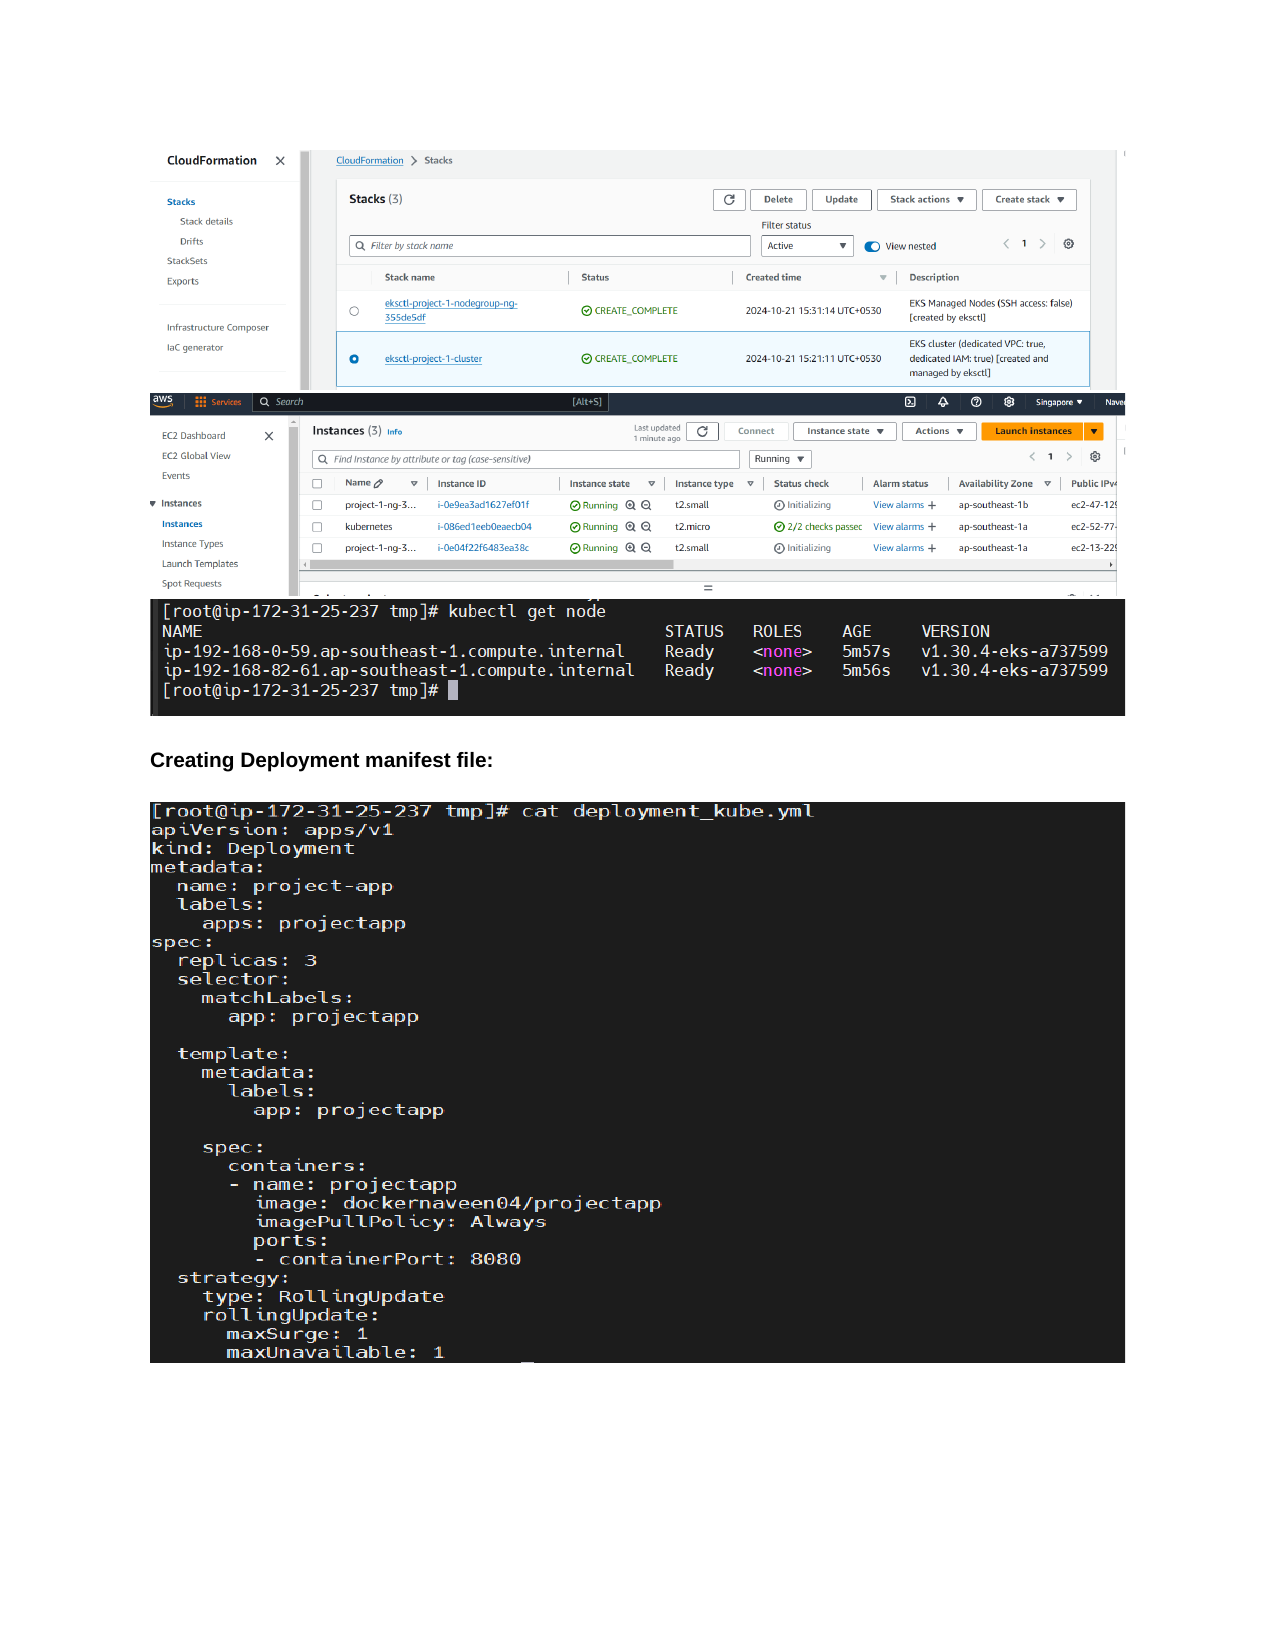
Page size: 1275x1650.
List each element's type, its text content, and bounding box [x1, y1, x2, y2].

text Creating Deployment manifest file: [150, 747, 1125, 802]
picture [150, 150, 1125, 390]
picture [150, 802, 1125, 1363]
picture [150, 599, 1125, 716]
picture [150, 393, 1125, 596]
